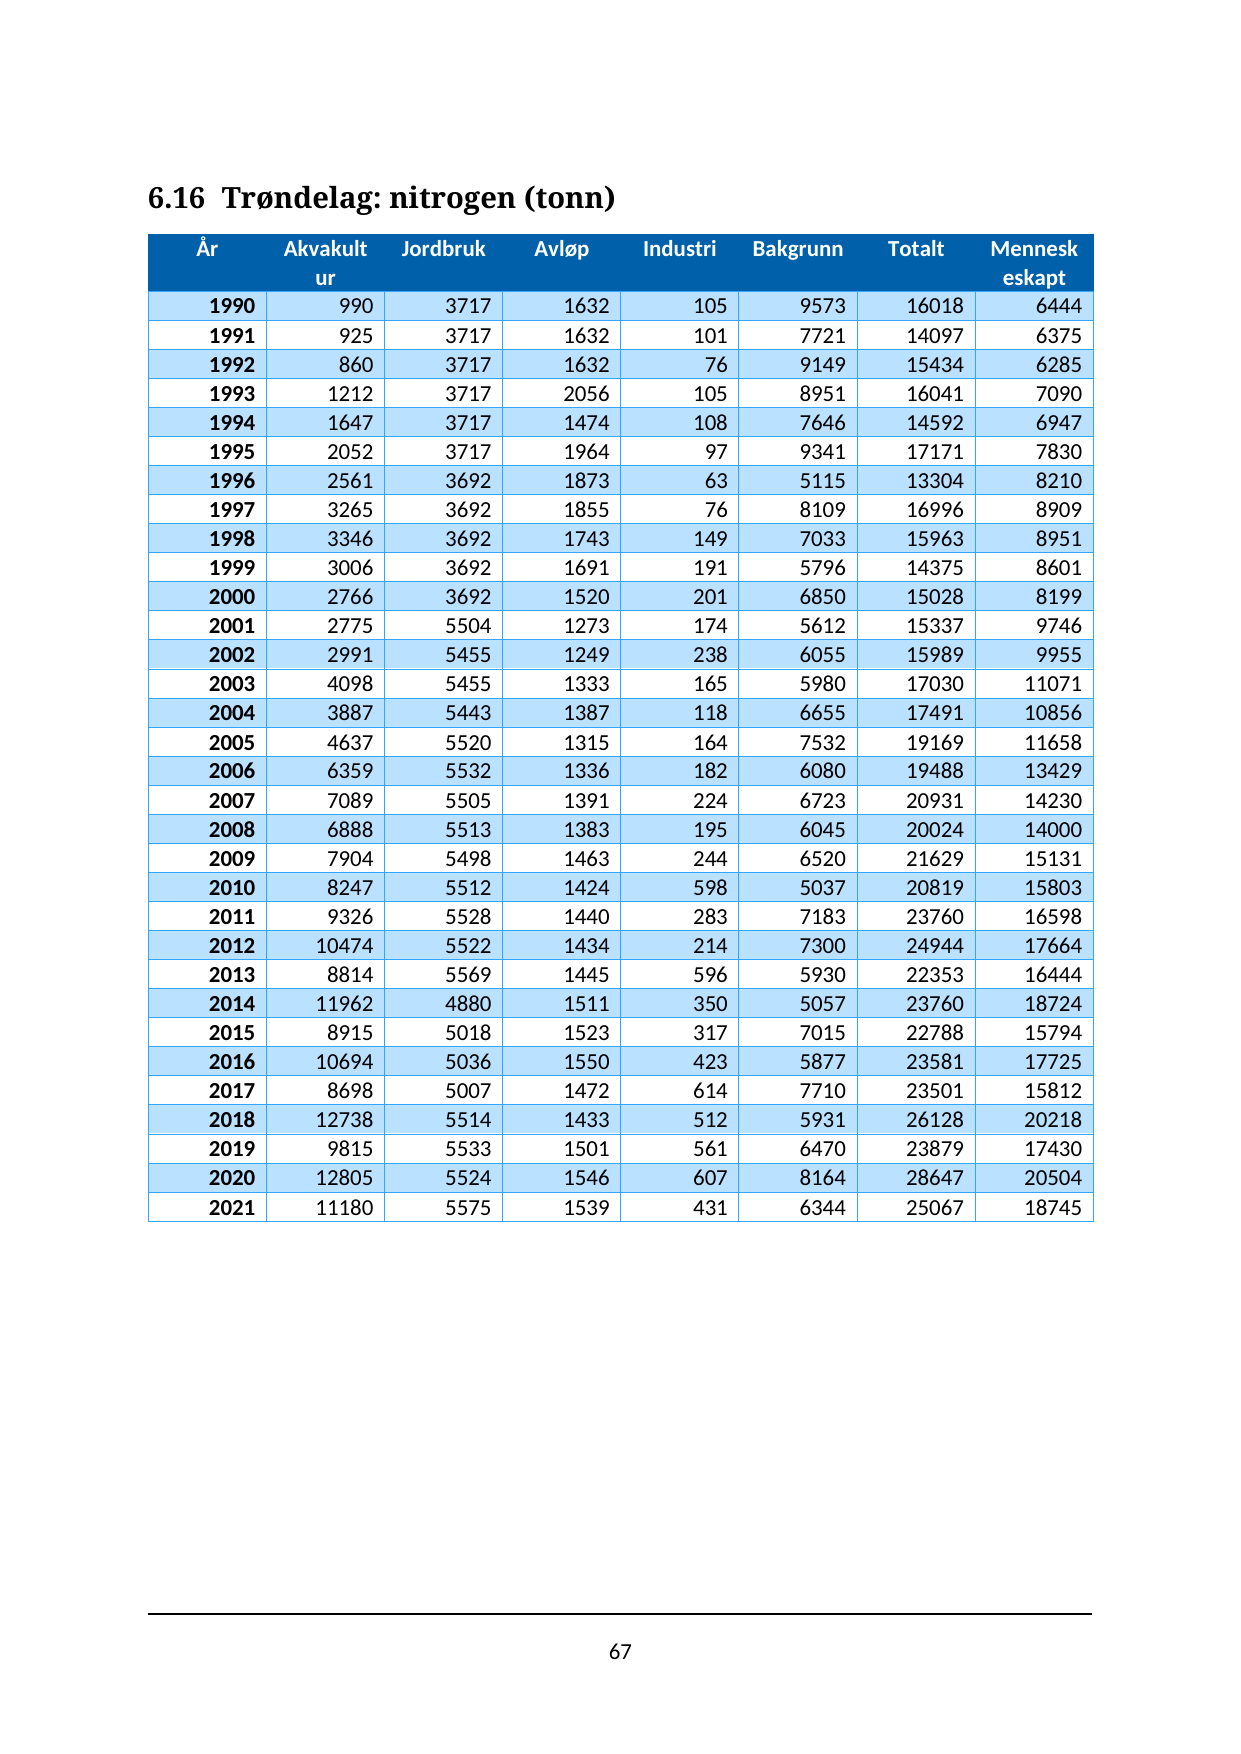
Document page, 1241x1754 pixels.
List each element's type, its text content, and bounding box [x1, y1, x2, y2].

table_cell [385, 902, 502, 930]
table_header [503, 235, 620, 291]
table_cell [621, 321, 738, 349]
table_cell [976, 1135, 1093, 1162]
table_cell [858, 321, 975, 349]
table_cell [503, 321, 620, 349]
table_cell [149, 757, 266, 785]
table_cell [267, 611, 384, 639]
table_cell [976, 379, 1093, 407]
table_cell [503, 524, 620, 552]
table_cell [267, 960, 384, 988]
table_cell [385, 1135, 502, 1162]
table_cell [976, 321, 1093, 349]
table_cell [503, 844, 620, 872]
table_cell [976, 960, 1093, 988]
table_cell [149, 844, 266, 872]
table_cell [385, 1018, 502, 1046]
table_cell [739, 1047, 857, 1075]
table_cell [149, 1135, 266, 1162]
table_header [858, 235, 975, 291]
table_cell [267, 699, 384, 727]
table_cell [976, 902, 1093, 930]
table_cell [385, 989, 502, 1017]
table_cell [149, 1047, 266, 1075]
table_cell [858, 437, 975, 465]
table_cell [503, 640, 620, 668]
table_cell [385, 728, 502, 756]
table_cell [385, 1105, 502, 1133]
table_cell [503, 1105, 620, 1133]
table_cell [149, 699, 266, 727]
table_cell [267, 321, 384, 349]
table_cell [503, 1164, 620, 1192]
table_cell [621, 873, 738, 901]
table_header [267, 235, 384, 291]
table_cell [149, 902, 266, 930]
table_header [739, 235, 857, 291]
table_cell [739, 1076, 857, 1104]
subtitle Trøndelag: nitrogen (tonn) [148, 177, 1092, 217]
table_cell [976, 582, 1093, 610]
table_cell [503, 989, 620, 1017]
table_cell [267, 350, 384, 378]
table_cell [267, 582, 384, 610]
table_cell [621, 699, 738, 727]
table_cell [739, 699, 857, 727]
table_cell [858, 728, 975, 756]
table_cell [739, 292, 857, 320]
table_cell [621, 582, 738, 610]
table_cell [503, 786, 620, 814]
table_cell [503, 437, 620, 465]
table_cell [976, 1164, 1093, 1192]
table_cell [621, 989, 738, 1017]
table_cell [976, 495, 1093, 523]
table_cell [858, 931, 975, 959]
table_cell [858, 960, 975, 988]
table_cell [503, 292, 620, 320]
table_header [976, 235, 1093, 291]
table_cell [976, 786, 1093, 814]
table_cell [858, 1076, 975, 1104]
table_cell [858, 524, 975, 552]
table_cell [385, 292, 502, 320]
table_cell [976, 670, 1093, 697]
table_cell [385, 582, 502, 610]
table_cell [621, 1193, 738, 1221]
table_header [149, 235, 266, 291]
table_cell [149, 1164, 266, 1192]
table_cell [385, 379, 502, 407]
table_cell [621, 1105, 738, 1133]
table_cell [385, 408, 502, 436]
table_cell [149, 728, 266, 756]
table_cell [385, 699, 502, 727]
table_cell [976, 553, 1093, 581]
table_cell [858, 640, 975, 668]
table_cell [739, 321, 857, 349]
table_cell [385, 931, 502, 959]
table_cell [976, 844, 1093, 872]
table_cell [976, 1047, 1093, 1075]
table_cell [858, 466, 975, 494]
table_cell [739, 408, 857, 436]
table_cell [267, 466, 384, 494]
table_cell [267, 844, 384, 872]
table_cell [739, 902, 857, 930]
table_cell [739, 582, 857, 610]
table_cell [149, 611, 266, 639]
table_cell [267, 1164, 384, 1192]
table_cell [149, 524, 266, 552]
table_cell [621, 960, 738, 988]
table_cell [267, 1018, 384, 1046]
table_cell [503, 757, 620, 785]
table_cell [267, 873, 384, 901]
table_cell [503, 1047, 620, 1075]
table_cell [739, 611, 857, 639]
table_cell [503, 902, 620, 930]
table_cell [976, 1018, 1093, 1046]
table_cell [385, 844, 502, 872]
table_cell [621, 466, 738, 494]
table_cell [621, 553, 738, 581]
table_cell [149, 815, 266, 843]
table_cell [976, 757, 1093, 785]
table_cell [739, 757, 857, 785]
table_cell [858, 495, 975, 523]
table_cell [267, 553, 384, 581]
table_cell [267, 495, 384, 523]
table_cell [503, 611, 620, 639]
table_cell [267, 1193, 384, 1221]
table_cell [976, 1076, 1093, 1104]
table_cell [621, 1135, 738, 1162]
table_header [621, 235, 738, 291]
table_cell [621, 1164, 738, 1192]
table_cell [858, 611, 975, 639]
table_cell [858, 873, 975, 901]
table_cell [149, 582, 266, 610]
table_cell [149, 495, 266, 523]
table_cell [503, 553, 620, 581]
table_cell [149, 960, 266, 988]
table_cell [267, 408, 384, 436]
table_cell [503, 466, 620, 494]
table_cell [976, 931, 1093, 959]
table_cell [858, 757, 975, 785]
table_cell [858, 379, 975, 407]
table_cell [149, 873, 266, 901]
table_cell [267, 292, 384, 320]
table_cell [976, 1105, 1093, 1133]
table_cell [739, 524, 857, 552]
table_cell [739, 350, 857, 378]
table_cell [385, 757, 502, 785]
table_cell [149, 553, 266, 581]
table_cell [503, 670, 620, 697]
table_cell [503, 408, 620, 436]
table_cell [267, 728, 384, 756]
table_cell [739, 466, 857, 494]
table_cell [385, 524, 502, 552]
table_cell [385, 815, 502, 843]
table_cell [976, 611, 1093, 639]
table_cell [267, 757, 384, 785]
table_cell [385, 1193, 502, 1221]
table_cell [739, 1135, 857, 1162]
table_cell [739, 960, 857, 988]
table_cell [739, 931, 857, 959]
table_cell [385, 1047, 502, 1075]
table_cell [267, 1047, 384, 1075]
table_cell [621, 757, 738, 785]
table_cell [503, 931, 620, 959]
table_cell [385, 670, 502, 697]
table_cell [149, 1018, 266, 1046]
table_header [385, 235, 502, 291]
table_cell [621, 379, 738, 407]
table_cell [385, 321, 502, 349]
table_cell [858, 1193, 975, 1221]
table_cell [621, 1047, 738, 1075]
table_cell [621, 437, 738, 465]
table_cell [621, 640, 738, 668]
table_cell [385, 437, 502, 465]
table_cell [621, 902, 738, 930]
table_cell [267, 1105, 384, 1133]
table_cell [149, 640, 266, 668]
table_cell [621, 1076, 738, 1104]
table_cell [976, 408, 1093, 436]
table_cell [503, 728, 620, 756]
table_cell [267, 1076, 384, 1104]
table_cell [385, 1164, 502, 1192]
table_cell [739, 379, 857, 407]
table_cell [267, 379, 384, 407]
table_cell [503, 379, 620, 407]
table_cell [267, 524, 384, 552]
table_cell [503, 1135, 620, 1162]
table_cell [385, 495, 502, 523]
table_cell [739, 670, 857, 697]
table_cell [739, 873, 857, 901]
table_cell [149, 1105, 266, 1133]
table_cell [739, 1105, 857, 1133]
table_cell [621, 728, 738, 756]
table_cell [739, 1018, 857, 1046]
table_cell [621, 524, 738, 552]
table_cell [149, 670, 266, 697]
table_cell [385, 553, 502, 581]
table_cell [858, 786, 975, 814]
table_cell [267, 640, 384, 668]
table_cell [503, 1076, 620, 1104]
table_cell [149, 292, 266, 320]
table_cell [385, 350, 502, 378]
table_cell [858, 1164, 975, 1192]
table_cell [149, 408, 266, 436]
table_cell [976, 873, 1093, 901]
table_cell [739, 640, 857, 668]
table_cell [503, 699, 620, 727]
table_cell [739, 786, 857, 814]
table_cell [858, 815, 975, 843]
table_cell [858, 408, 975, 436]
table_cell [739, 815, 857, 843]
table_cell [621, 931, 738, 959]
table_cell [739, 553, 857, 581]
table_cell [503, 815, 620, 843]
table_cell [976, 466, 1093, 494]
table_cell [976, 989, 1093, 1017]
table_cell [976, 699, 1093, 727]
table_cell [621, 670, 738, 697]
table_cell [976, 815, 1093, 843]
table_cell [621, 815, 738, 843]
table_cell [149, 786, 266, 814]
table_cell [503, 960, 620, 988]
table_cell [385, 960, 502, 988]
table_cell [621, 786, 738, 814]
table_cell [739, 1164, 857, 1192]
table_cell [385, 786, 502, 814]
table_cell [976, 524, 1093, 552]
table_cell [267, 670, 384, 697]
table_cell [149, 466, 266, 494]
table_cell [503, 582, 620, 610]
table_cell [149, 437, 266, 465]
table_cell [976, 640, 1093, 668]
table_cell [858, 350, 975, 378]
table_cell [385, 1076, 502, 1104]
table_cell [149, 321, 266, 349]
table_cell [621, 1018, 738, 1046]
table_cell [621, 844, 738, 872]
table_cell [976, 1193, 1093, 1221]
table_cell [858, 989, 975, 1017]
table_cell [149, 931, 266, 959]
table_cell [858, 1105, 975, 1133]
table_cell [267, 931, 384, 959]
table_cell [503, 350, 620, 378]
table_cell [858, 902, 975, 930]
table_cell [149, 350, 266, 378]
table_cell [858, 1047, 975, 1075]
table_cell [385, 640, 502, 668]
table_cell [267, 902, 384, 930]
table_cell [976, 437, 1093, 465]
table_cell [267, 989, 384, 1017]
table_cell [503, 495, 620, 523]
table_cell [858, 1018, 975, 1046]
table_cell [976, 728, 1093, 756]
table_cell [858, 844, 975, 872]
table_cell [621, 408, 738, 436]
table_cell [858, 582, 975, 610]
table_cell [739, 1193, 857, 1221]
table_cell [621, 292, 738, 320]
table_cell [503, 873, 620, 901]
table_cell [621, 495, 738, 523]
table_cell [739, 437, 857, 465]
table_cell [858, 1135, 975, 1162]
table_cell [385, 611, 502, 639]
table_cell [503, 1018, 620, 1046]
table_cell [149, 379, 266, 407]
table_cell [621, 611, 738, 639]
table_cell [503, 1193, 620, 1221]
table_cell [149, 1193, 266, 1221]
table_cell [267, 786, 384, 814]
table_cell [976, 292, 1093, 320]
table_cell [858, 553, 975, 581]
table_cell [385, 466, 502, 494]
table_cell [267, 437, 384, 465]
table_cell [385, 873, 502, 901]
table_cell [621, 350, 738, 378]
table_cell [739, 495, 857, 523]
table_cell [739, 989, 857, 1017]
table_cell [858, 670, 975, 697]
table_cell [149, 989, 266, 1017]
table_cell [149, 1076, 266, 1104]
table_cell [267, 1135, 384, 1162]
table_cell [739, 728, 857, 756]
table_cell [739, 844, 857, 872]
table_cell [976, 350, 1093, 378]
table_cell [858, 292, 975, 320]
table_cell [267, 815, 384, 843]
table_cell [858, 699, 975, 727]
